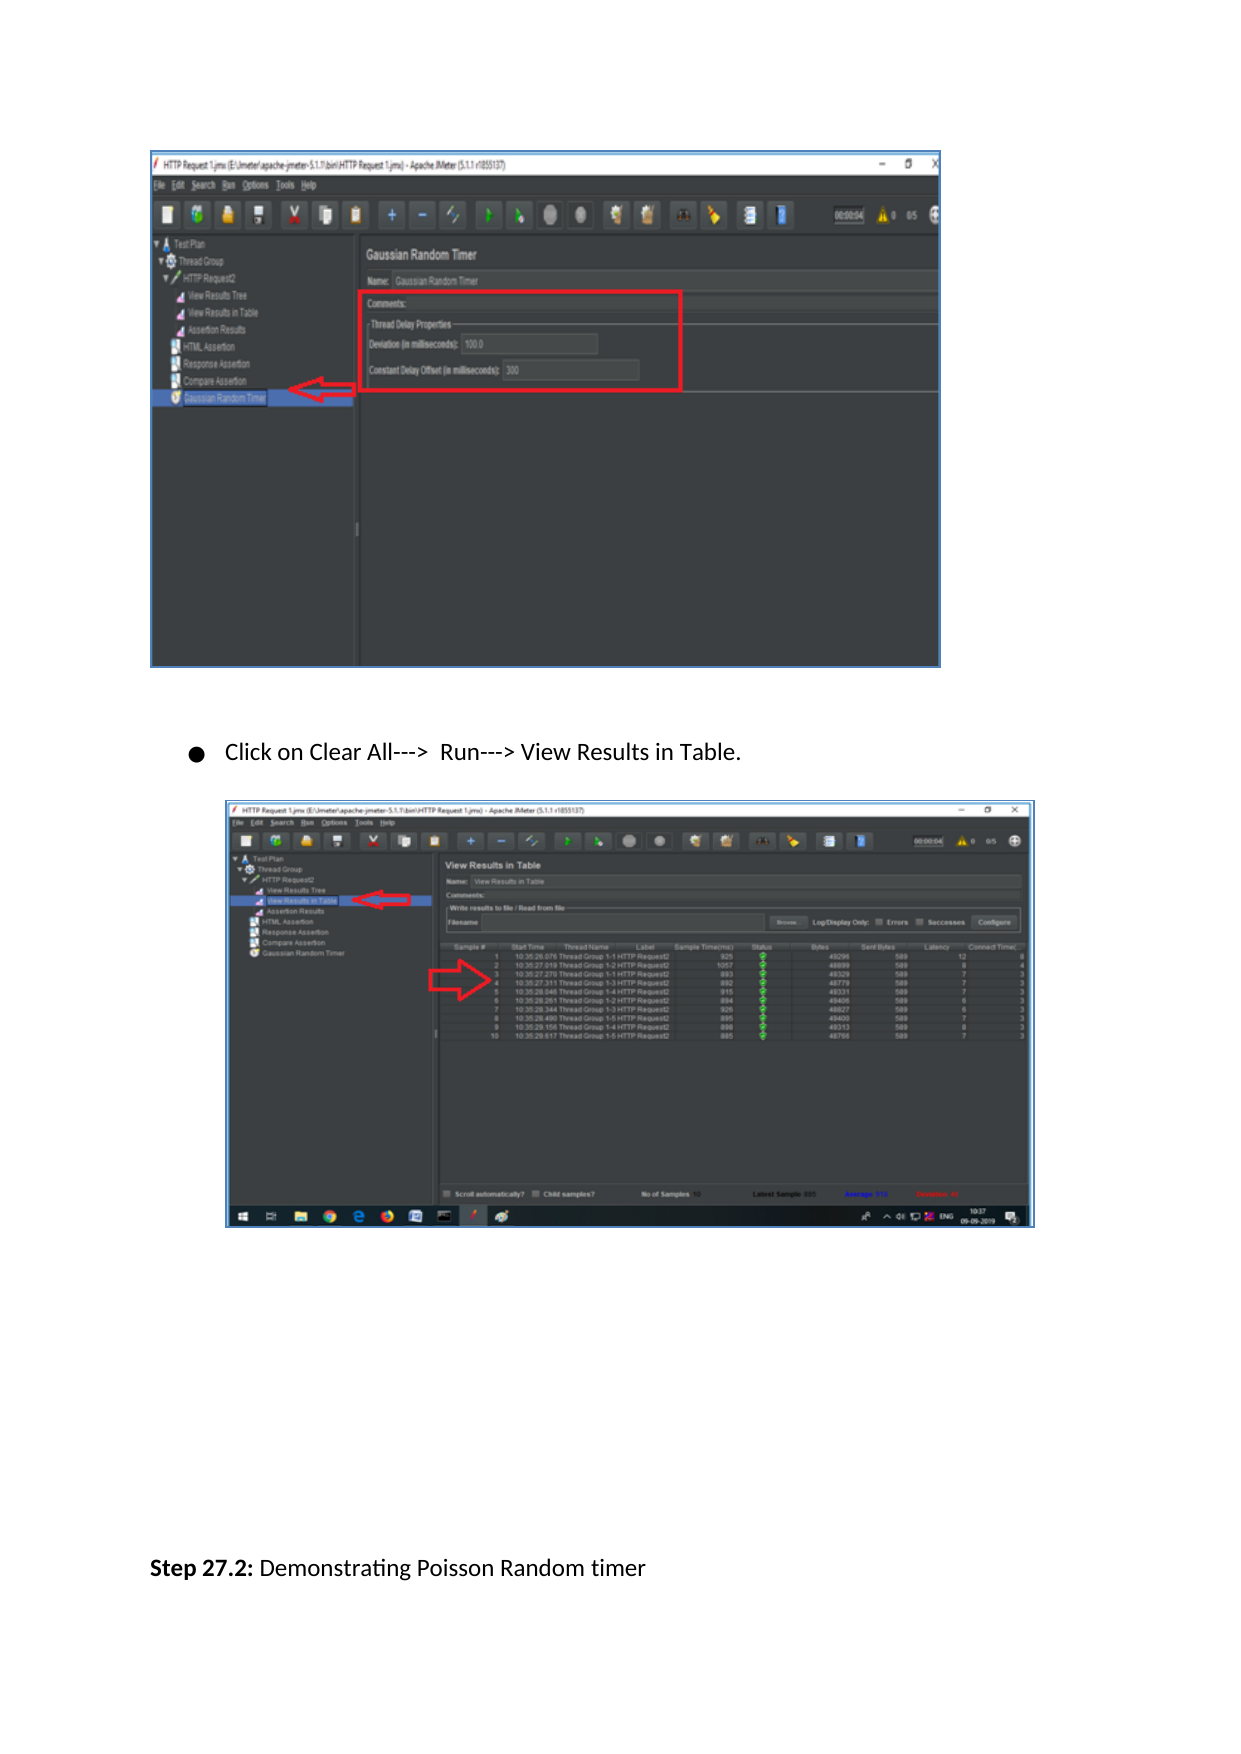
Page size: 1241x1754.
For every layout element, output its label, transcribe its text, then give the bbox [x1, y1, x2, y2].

list Click on Clear All---> Run---> View Results in Table. [187, 730, 1090, 772]
picture [227, 801, 1033, 1226]
text Step 27.2: Demonstrating Poisson Random timer [150, 1552, 1090, 1583]
picture [152, 152, 939, 666]
